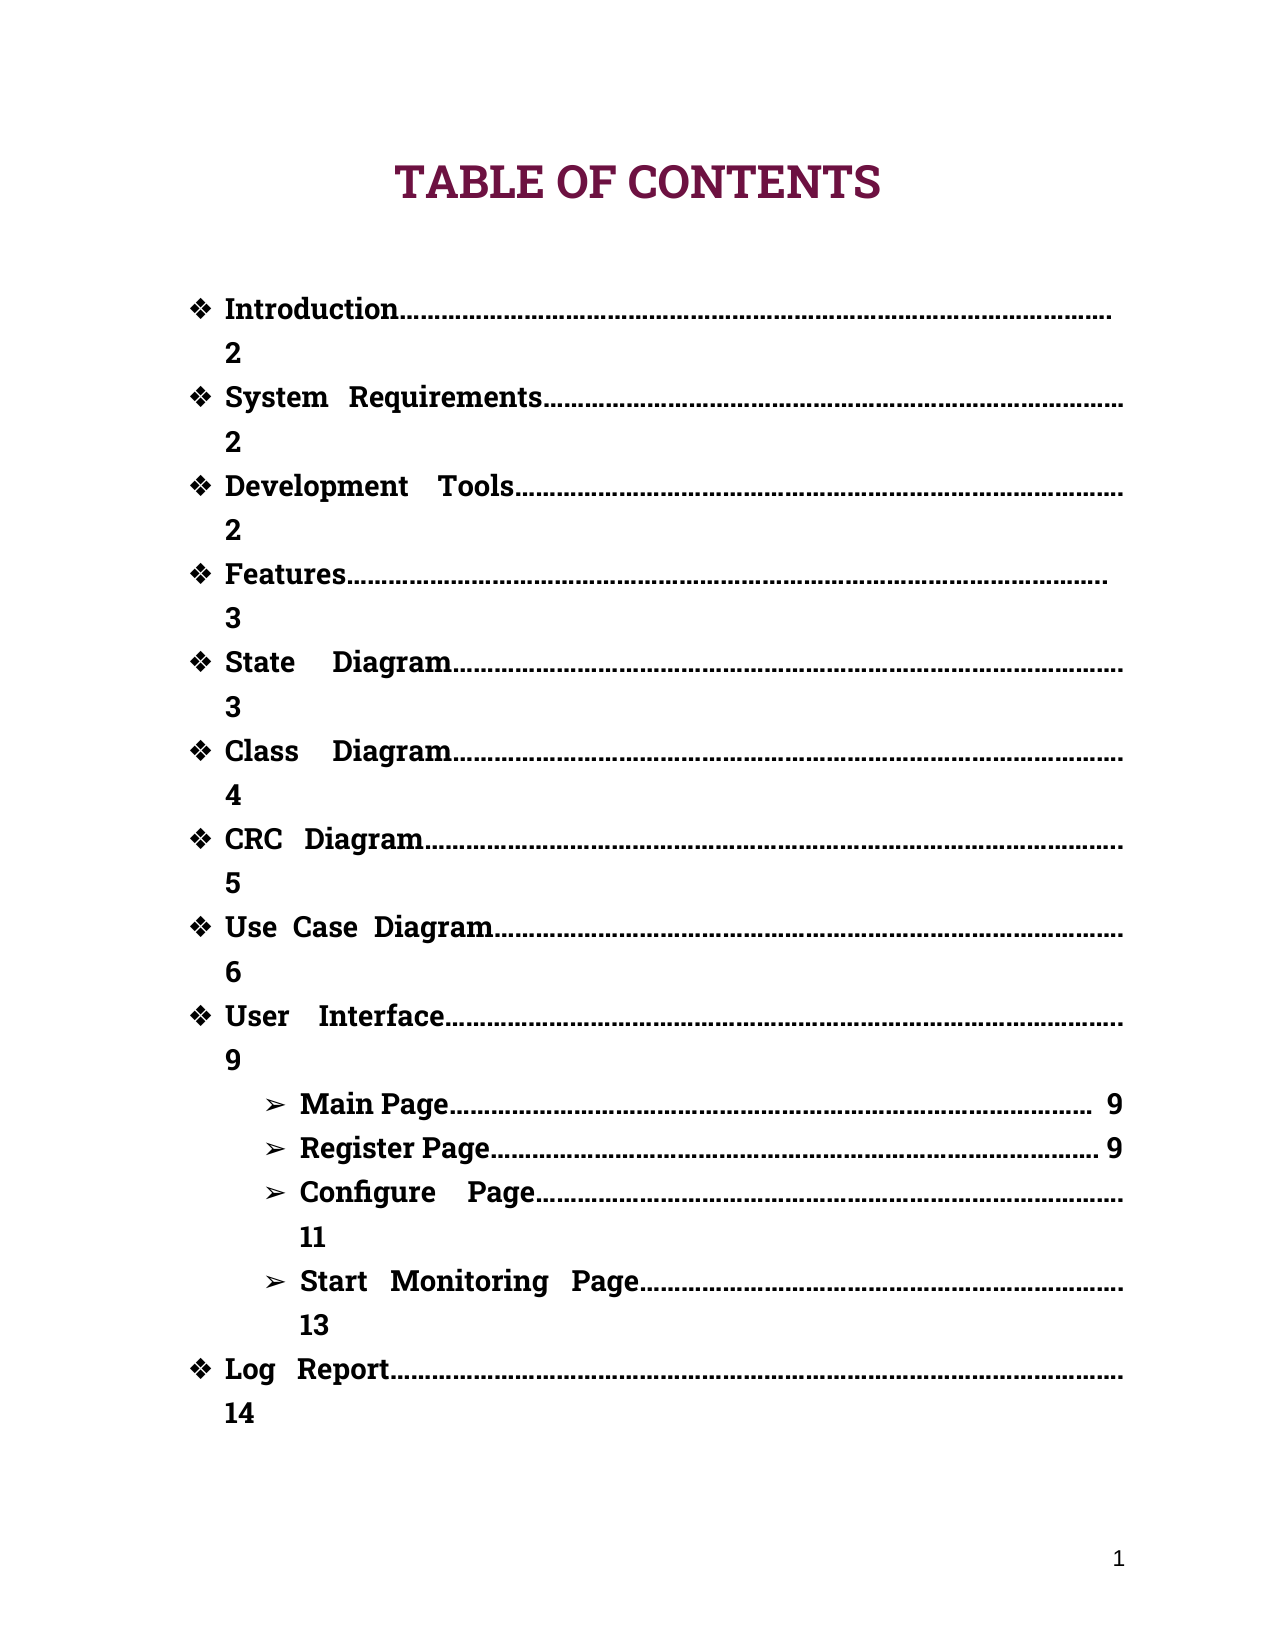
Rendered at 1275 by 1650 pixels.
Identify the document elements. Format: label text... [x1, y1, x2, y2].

list Start Monitoring Page……………………………………………………………. 13 [262, 1261, 1125, 1343]
list Configure Page…………………………………………………………………………. 11 [262, 1172, 1125, 1255]
list Introduction…………………………………………………………………………………………. 2 [187, 289, 1125, 372]
list Class Diagram……………………………………………………………………………………. 4 [187, 731, 1125, 813]
list Features……………………………………………………………………………………………….. 3 [187, 554, 1125, 637]
text TABLE OF CONTENTS [150, 150, 1125, 210]
list CRC Diagram……………………………………………………………………………………….. 5 [187, 819, 1125, 902]
list State Diagram……………………………………………………………………………………. 3 [187, 642, 1125, 725]
list Main Page………………………………………………………………………………… 9 [262, 1084, 1125, 1122]
list System Requirements………………………………………………………………………… 2 [187, 377, 1125, 460]
list Register Page……………………………………………………………………………. 9 [262, 1128, 1125, 1167]
list User Interface…………………………………………………………………………………….. 9 [187, 996, 1125, 1078]
list Use Case Diagram………………………………………………………………………………. 6 [187, 907, 1125, 990]
list Development Tools……………………………………………………………………………. 2 [187, 466, 1125, 548]
list Log Report……………………………………………………………………………………………. 14 [187, 1349, 1125, 1432]
